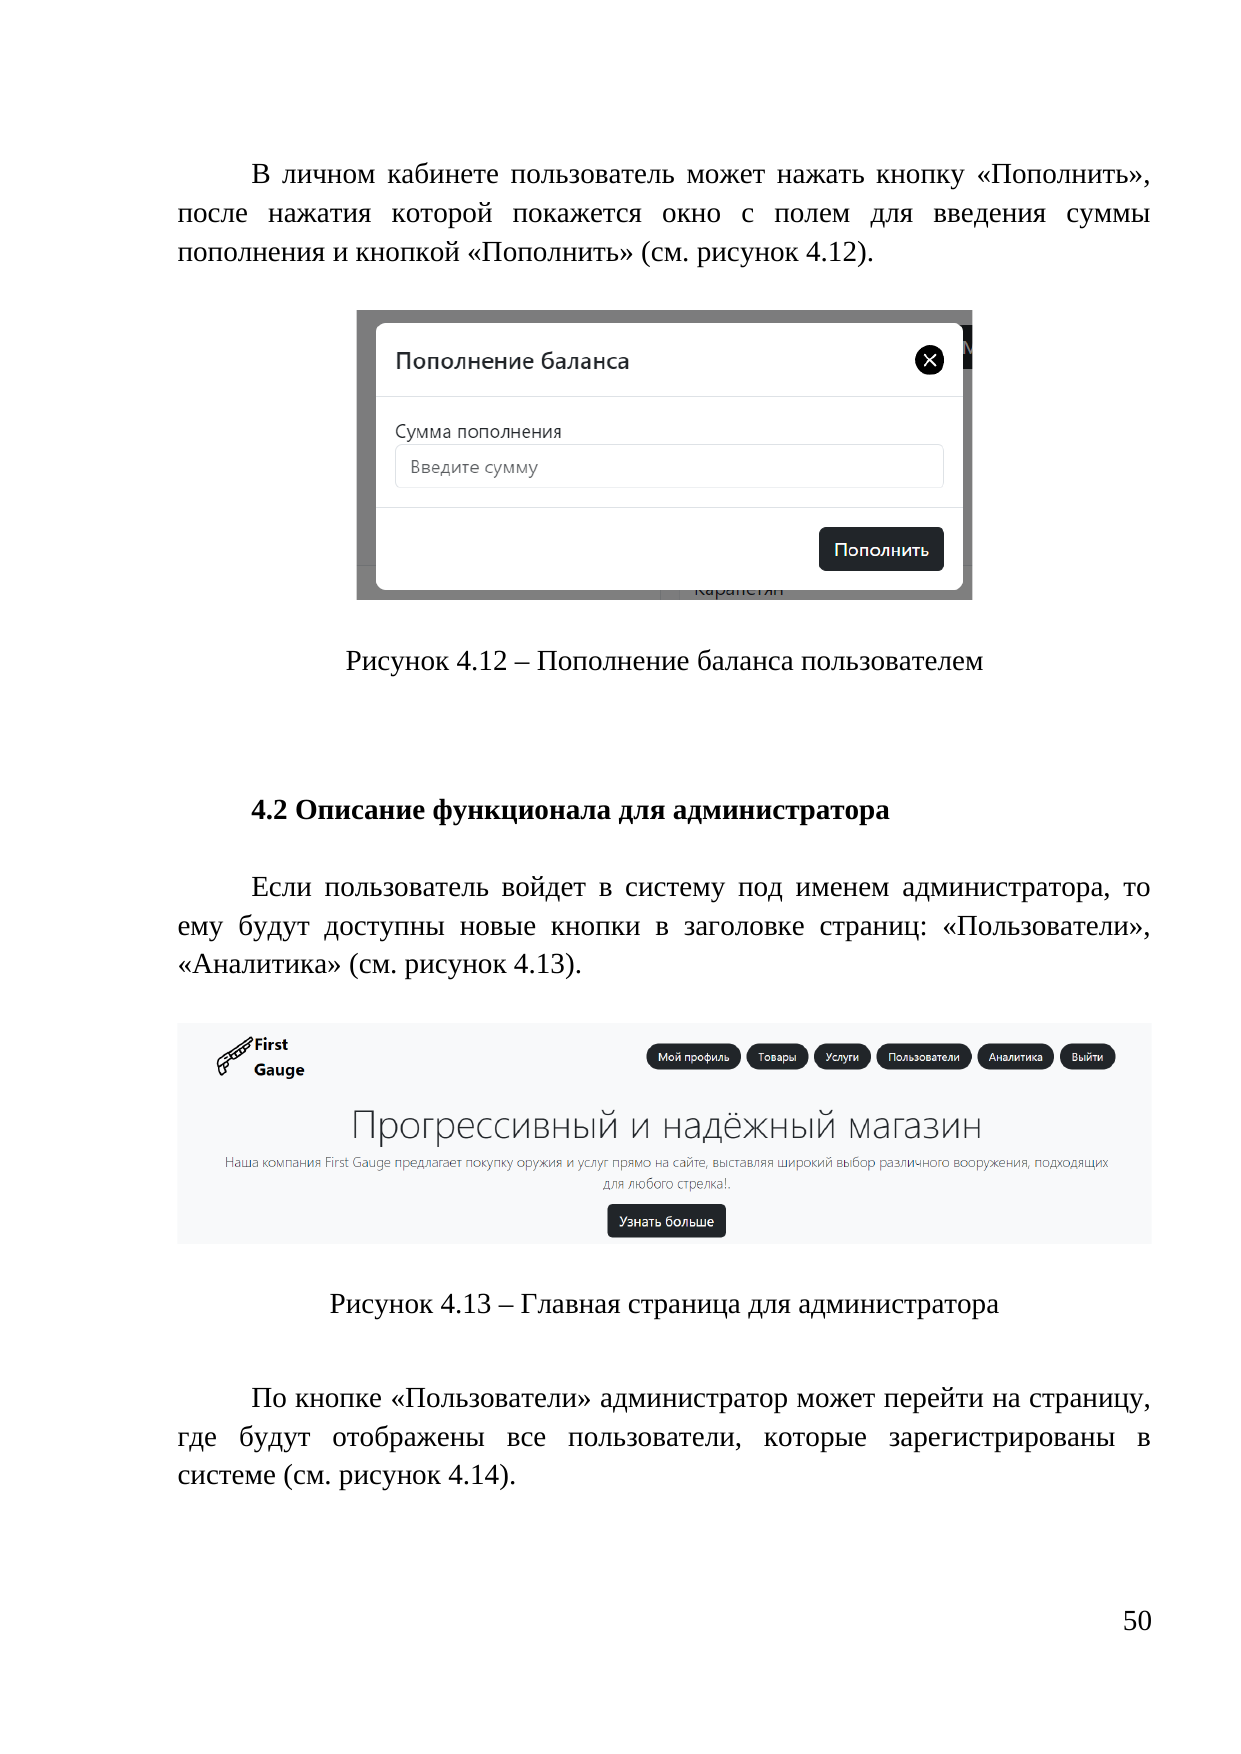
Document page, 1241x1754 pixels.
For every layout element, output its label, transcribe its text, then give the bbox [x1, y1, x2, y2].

text По кнопке «Пользователи» администратор может перейти на страницу, где будут отображены все пользователи, которые зарегистрированы в системе (см. рисунок 4.14). [177, 1380, 1152, 1491]
picture [356, 310, 973, 600]
text Рисунок 4.12 – Пополнение баланса пользователем [177, 643, 1152, 677]
subtitle 4.2 Описание функционала для администратора [177, 792, 1152, 826]
text Если пользователь войдет в систему под именем администратора, то ему будут доступны новые кнопки в заголовке страниц: «Пользователи», «Аналитика» (см. рисунок 4.13). [177, 869, 1152, 980]
picture [177, 1023, 1152, 1244]
text Рисунок 4.13 – Главная страница для администратора [177, 1287, 1152, 1320]
text В личном кабинете пользователь может нажать кнопку «Пополнить», после нажатия которой покажется окно с полем для введения суммы пополнения и кнопкой «Пополнить» (см. рисунок 4.12). [177, 157, 1152, 267]
